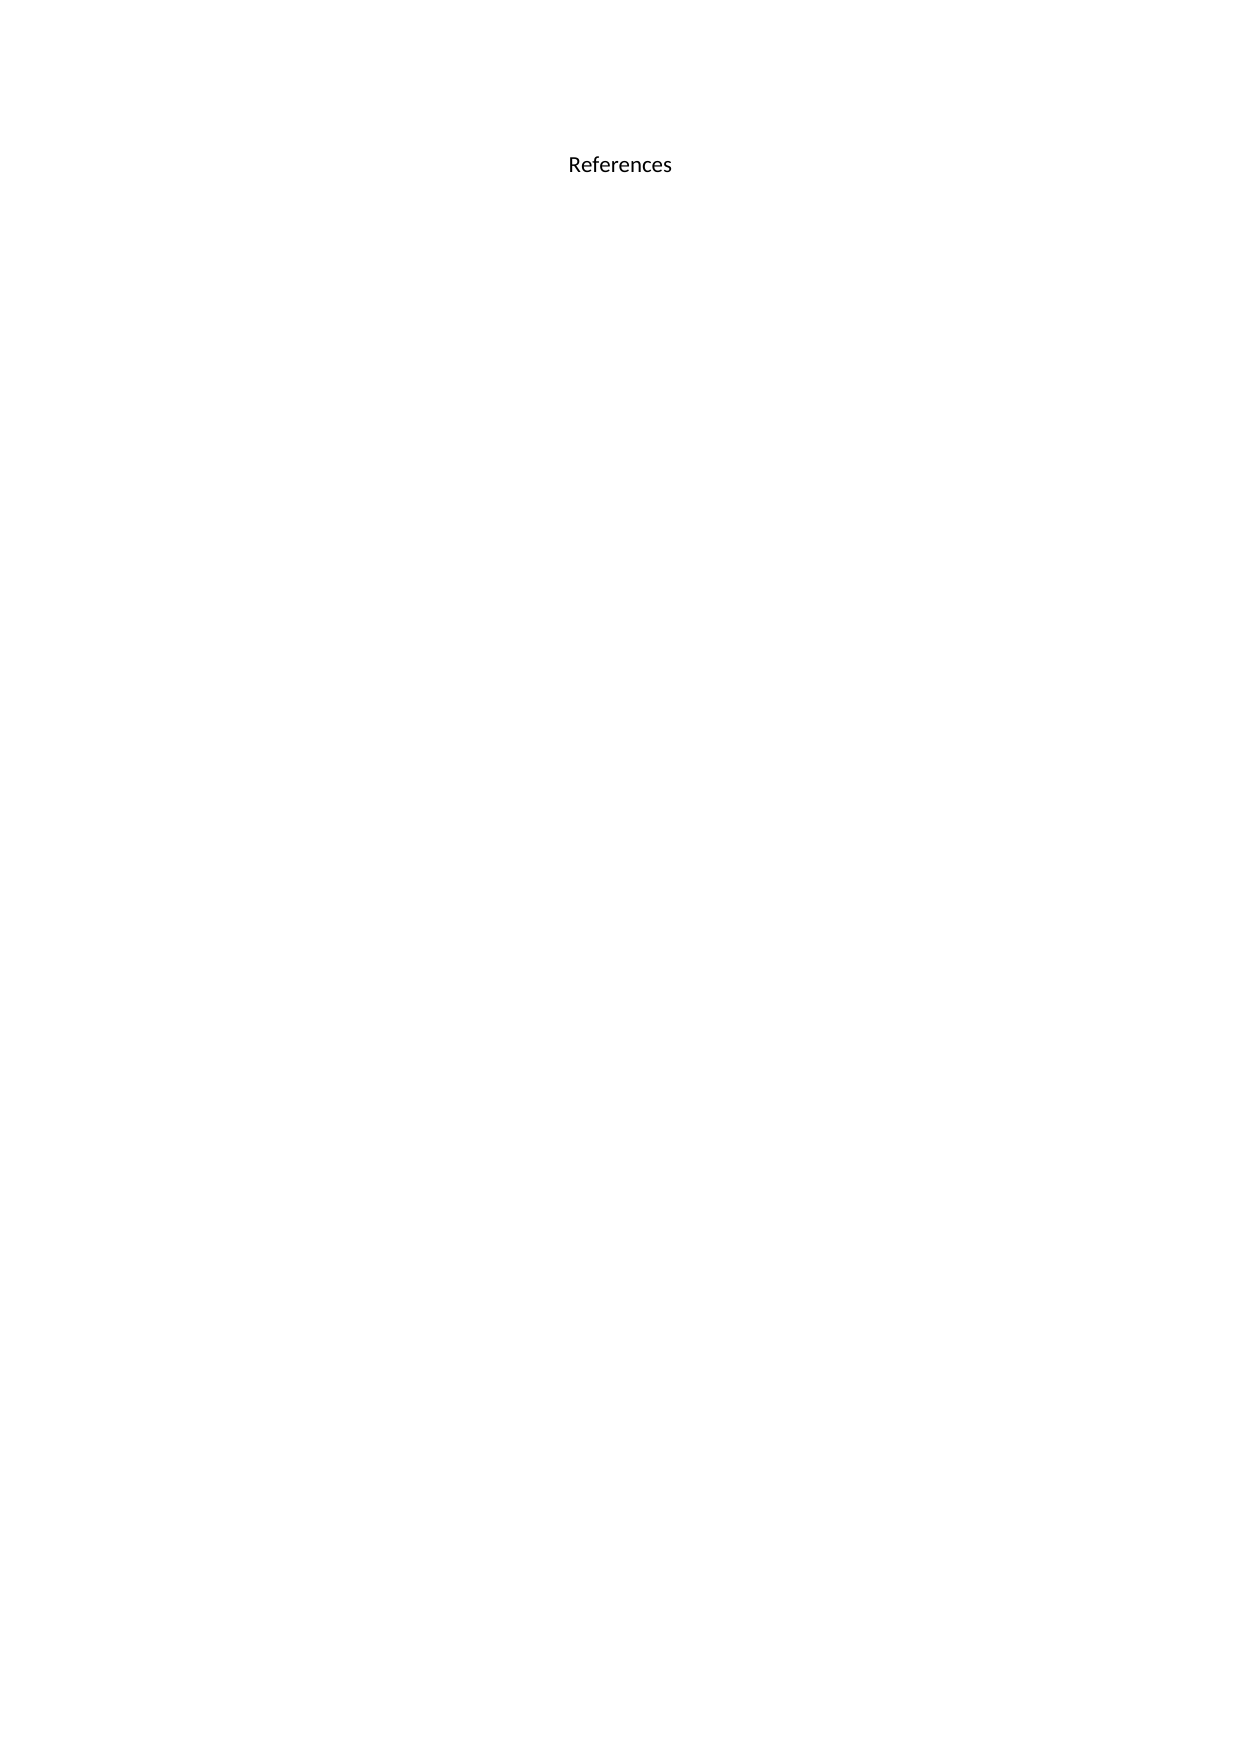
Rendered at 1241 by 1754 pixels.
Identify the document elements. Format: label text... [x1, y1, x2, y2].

text References [150, 150, 1090, 178]
